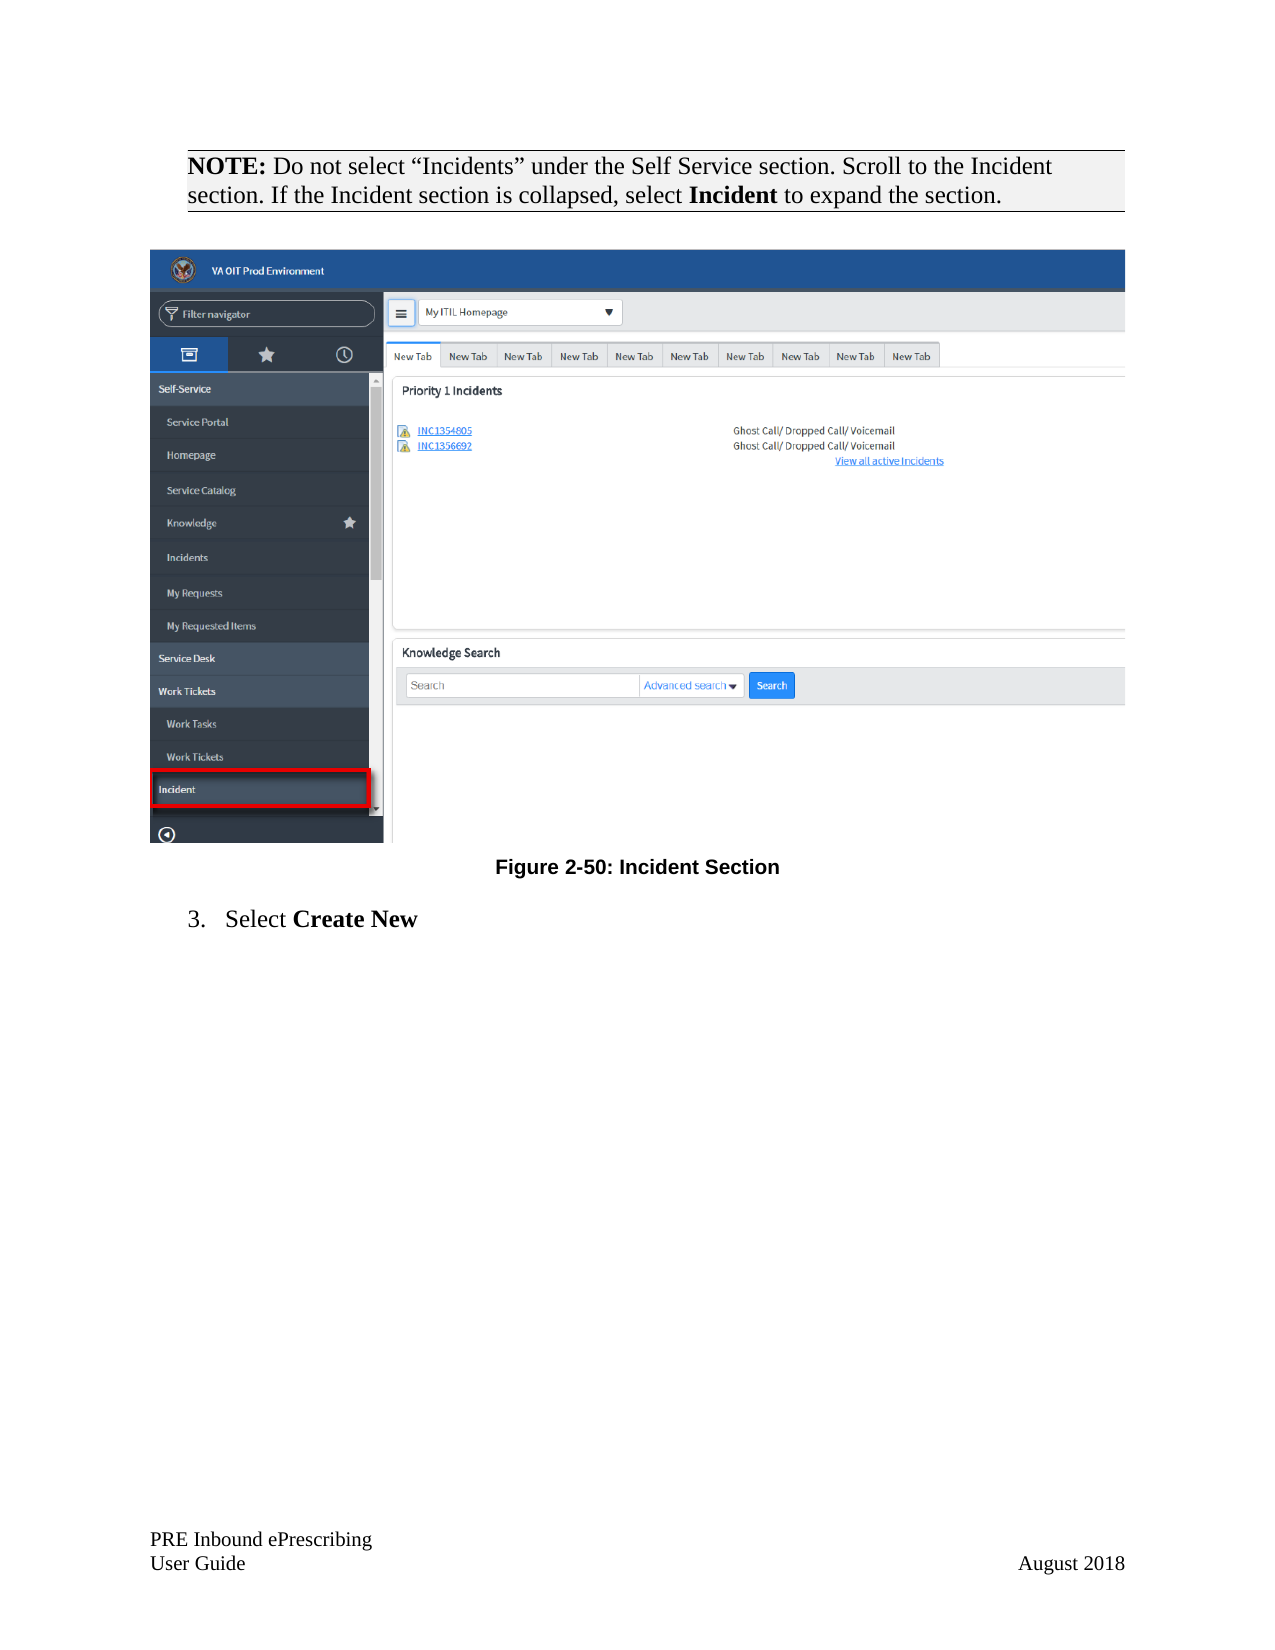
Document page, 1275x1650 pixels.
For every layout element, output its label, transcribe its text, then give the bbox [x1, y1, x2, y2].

picture [150, 249, 1125, 843]
text Select Create New [187, 904, 1125, 932]
text NOTE: Do not select “Incidents” under the Self Service section. Scroll to the Incident section. If the Incident section is collapsed, select Incident to expand the section. [187, 151, 1125, 212]
